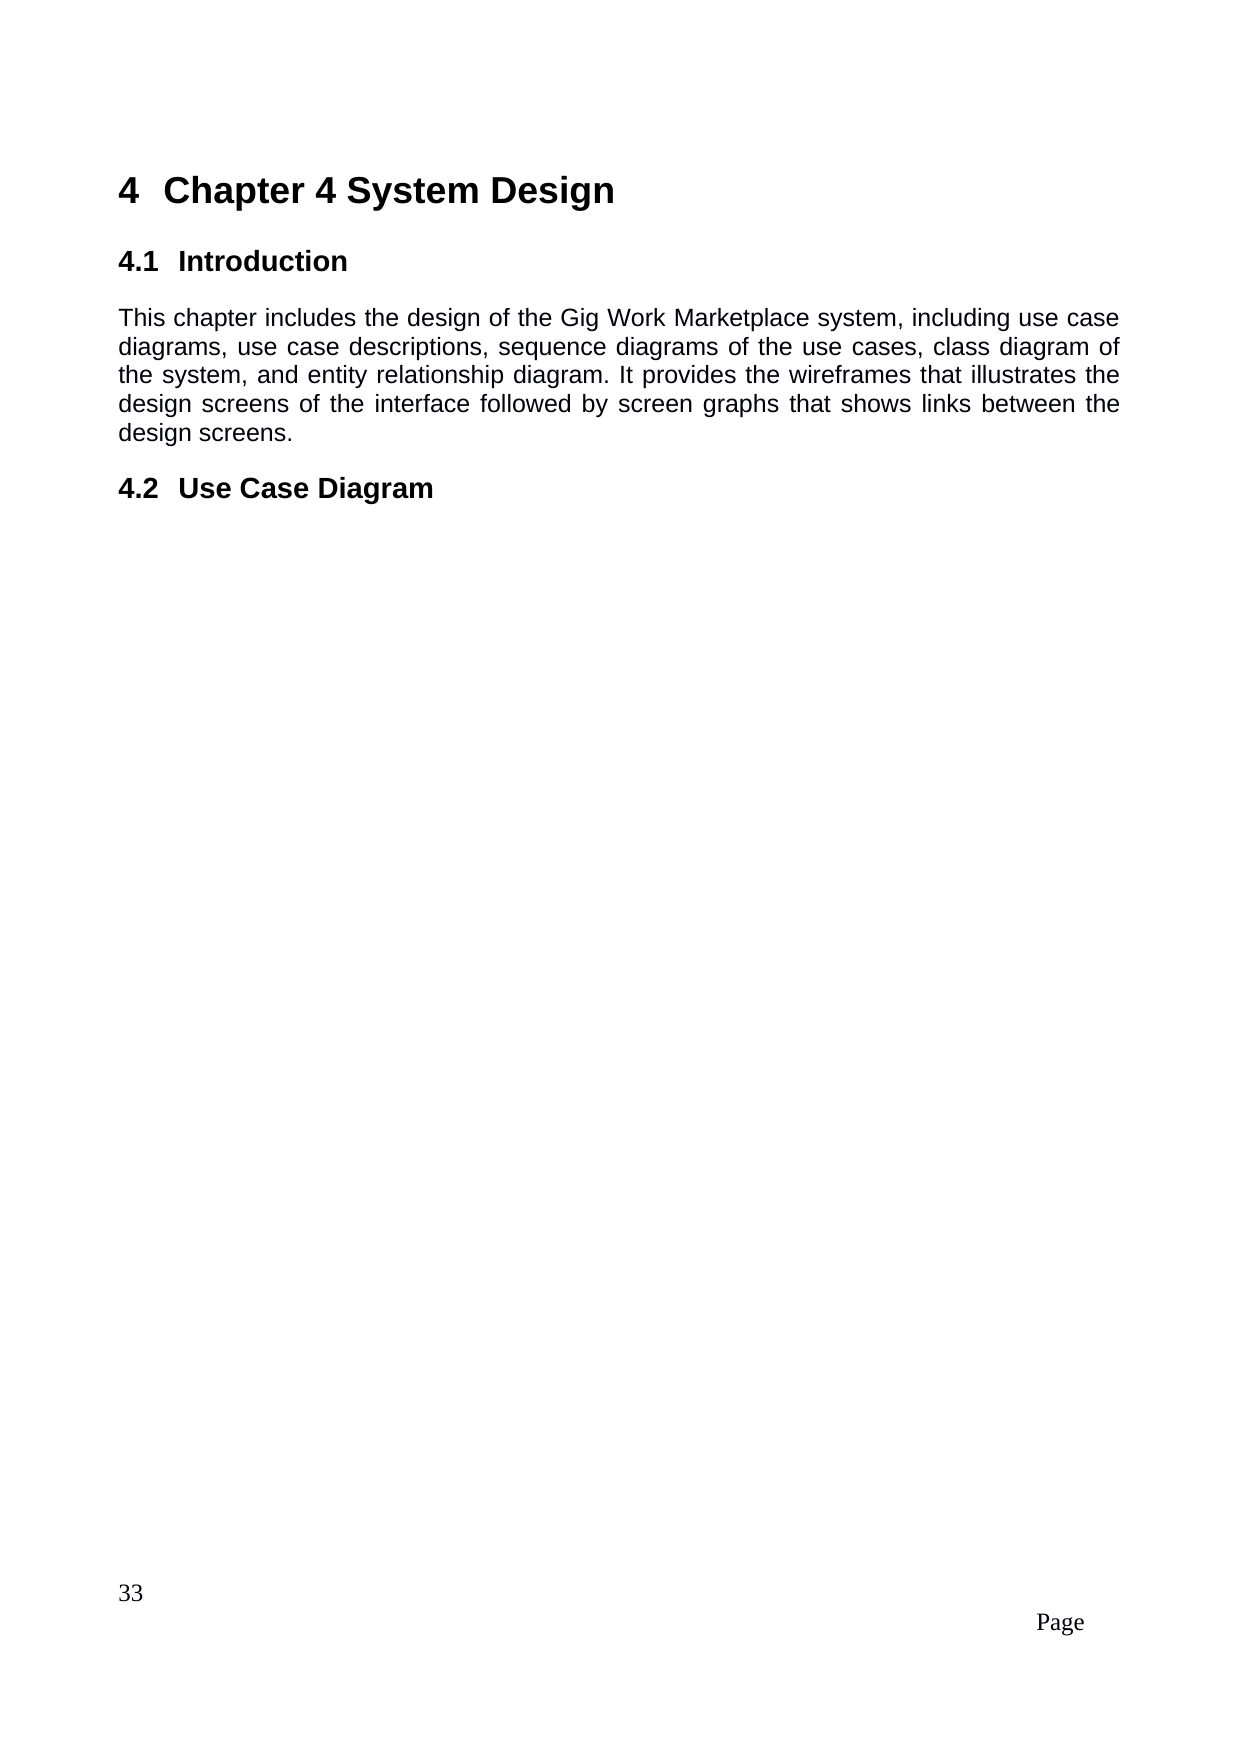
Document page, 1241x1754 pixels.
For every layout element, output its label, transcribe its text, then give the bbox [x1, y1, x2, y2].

subtitle Introduction [118, 244, 1122, 278]
text This chapter includes the design of the Gig Work Marketplace system, including use case diagrams, use case descriptions, sequence diagrams of the use cases, class diagram of the system, and entity relationship diagram. It provides the wireframes that illustrates the design screens of the interface followed by screen graphs that shows links between the design screens. [118, 303, 1122, 446]
subtitle Chapter 4 System Design [118, 168, 1122, 211]
subtitle Use Case Diagram [118, 471, 1122, 505]
